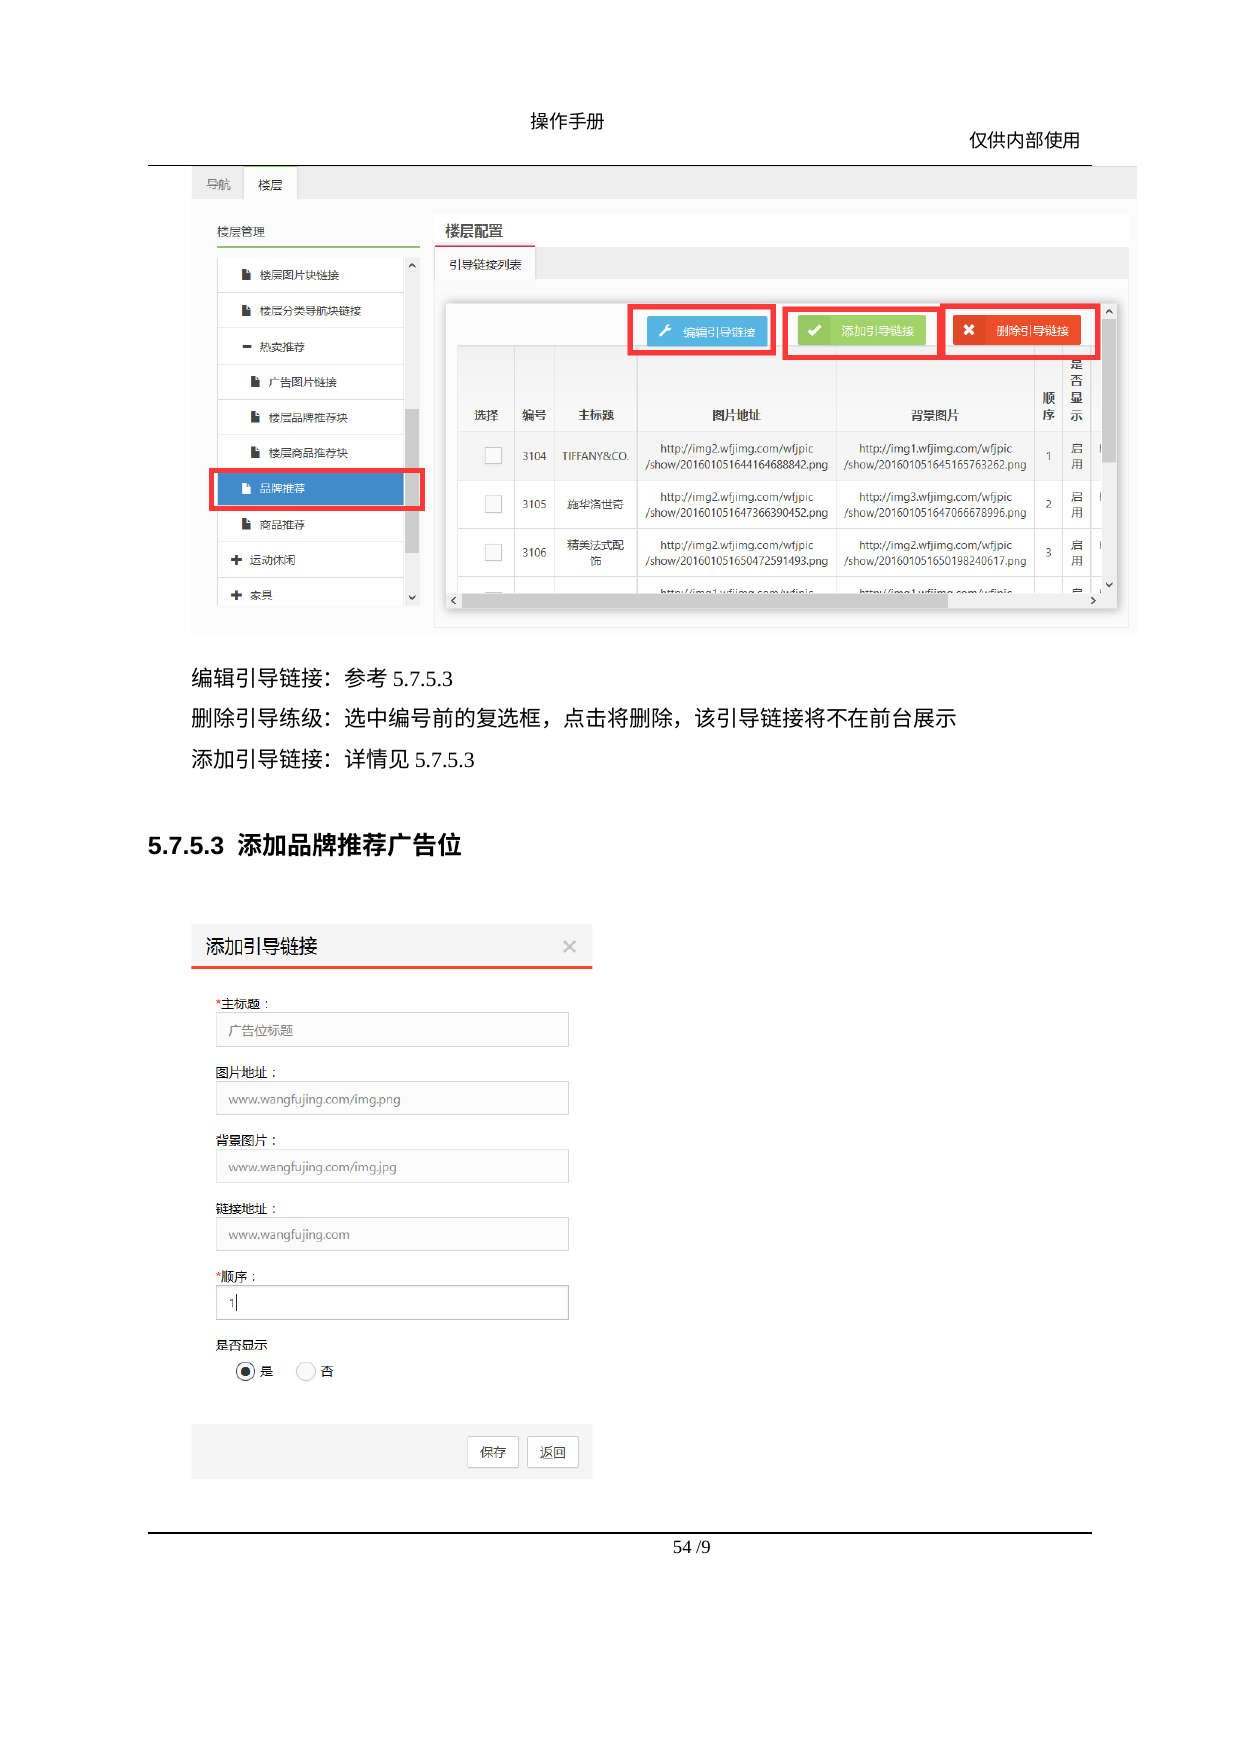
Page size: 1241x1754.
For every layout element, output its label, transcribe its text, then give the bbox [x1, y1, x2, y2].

picture [191, 166, 1137, 633]
text 添加引导链接：详情见5.7.5.3 [148, 741, 1092, 774]
picture [191, 924, 593, 1479]
text 删除引导练级：选中编号前的复选框，点击将删除，该引导链接将不在前台展示 [148, 701, 1092, 733]
subtitle 添加品牌推荐广告位 [148, 811, 1092, 876]
text 编辑引导链接：参考5.7.5.3 [148, 661, 1092, 693]
